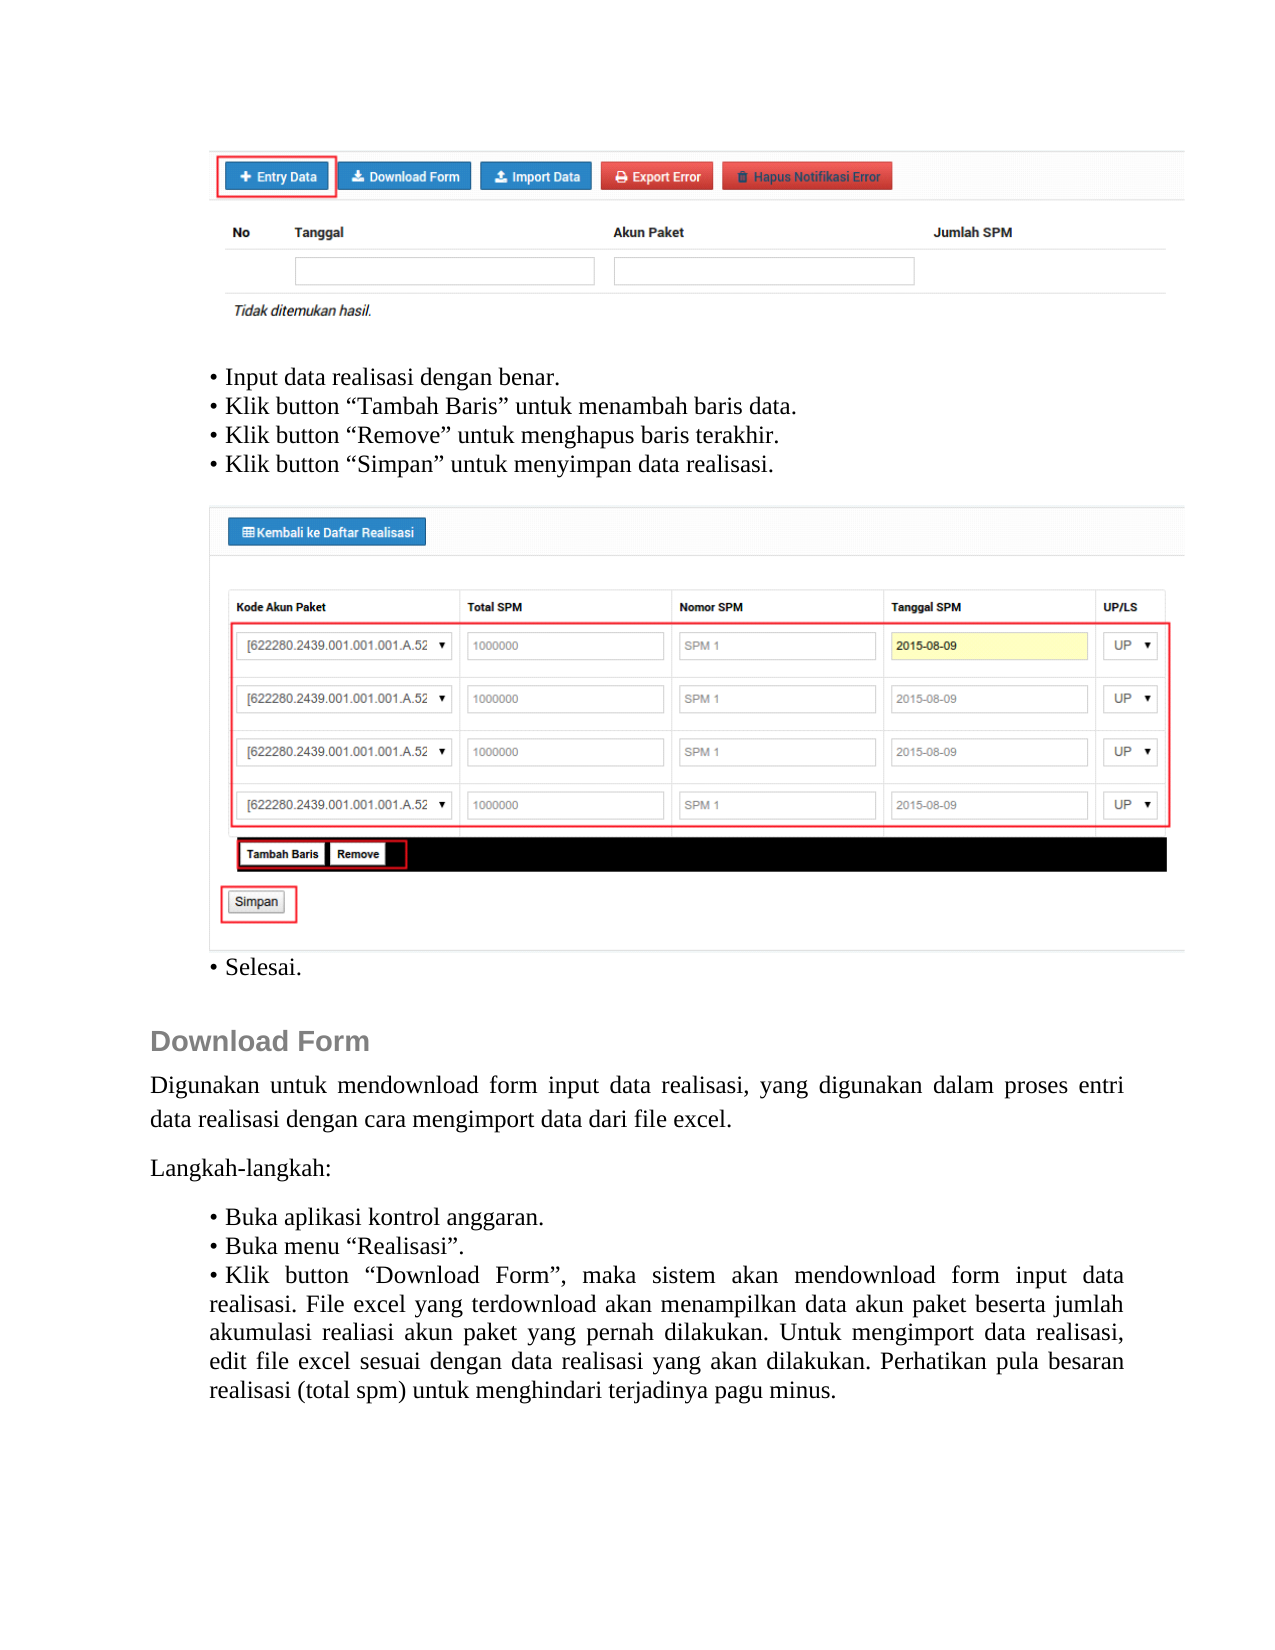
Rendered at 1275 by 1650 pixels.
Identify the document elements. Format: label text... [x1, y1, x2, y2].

text Digunakan untuk mendownload form input data realisasi, yang digunakan dalam proses entri data realisasi dengan cara mengimport data dari file excel. [150, 1070, 1125, 1133]
picture [209, 505, 1185, 953]
list Buka aplikasi kontrol anggaran. [209, 1202, 1125, 1231]
list Selesai. [209, 953, 1125, 981]
list Klik button “Simpan” untuk menyimpan data realisasi. [209, 449, 1125, 477]
list Klik button “Download Form”, maka sistem akan mendownload form input data realisasi. File excel yang terdownload akan menampilkan data akun paket beserta jumlah akumulasi realiasi akun paket yang pernah dilakukan. Untuk mengimport data realisasi, edit file excel sesuai dengan data realisasi yang akan dilakukan. Perhatikan pula besaran realisasi (total spm) untuk menghindari terjadinya pagu minus. [209, 1260, 1125, 1404]
text Download Form [150, 1024, 1125, 1057]
list Input data realisasi dengan benar. [209, 363, 1125, 391]
picture [209, 150, 1185, 363]
text Langkah-langkah: [150, 1153, 1125, 1182]
list Klik button “Remove” untuk menghapus baris terakhir. [209, 420, 1125, 449]
list Buka menu “Realisasi”. [209, 1231, 1125, 1260]
list Klik button “Tambah Baris” untuk menambah baris data. [209, 391, 1125, 420]
